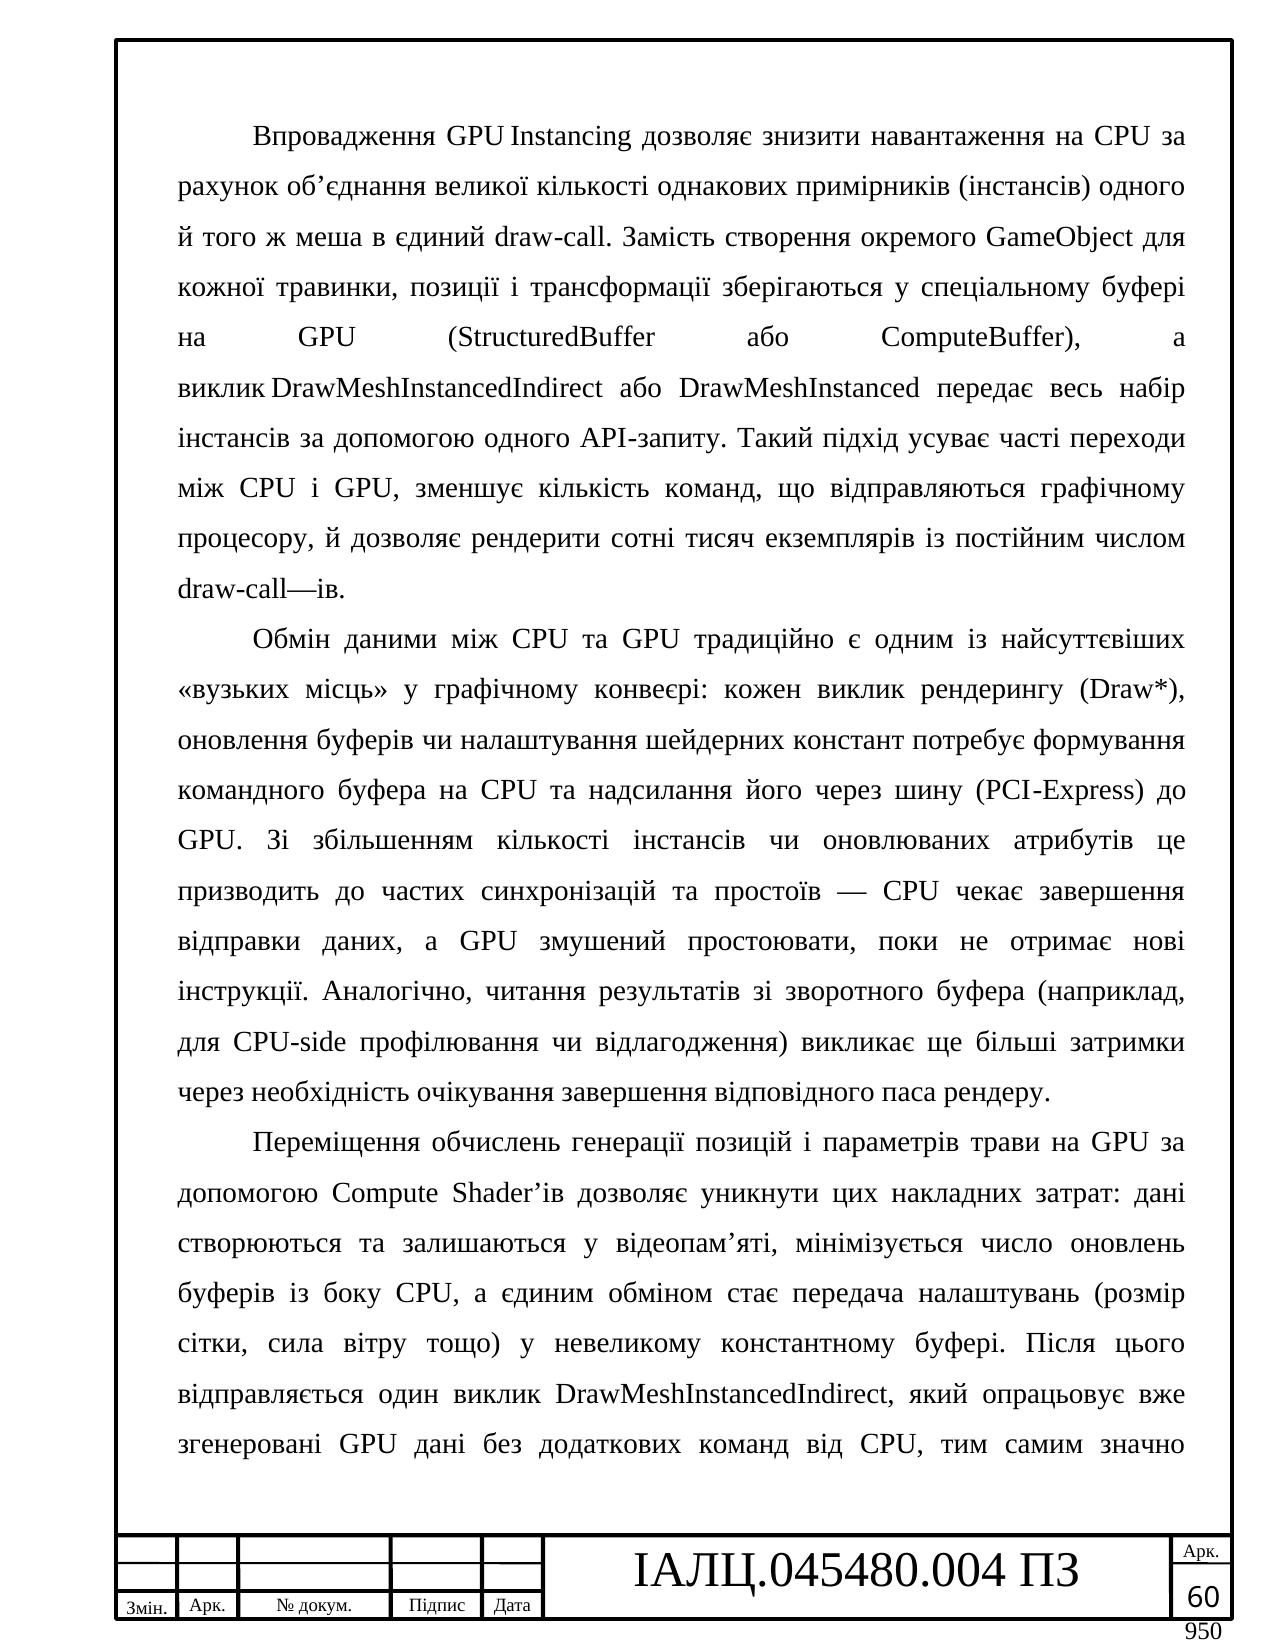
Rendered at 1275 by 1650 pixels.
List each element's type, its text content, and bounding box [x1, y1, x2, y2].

text Обмін даними між CPU та GPU традиційно є одним із найсуттєвіших «вузьких місць» у графічному конвеєрі: кожен виклик рендерингу (Draw*), оновлення буферів чи налаштування шейдерних констант потребує формування командного буфера на CPU та надсилання його через шину (PCI-Express) до GPU. Зі збільшенням кількості інстансів чи оновлюваних атрибутів це призводить до частих синхронізацій та простоїв — CPU чекає завершення відправки даних, а GPU змушений простоювати, поки не отримає нові інструкції. Аналогічно, читання результатів зі зворотного буфера (наприклад, для CPU-side профілювання чи відлагодження) викликає ще більші затримки через необхідність очікування завершення відповідного паса рендеру. [177, 621, 1186, 1108]
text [177, 1124, 1186, 1460]
text Впровадження GPU Instancing дозволяє знизити навантаження на CPU за рахунок об’єднання великої кількості однакових примірників (інстансів) одного й того ж меша в єдиний draw-call. Замість створення окремого GameObject для кожної травинки, позиції і трансформації зберігаються у спеціальному буфері на GPU (StructuredBuffer або ComputeBuffer), а виклик DrawMeshInstancedIndirect або DrawMeshInstanced передає весь набір інстансів за допомогою одного API-запиту. Такий підхід усуває часті переходи між CPU і GPU, зменшує кількість команд, що відправляються графічному процесору, й дозволяє рендерити сотні тисяч екземплярів із постійним числом draw-call—ів. [177, 118, 1186, 604]
